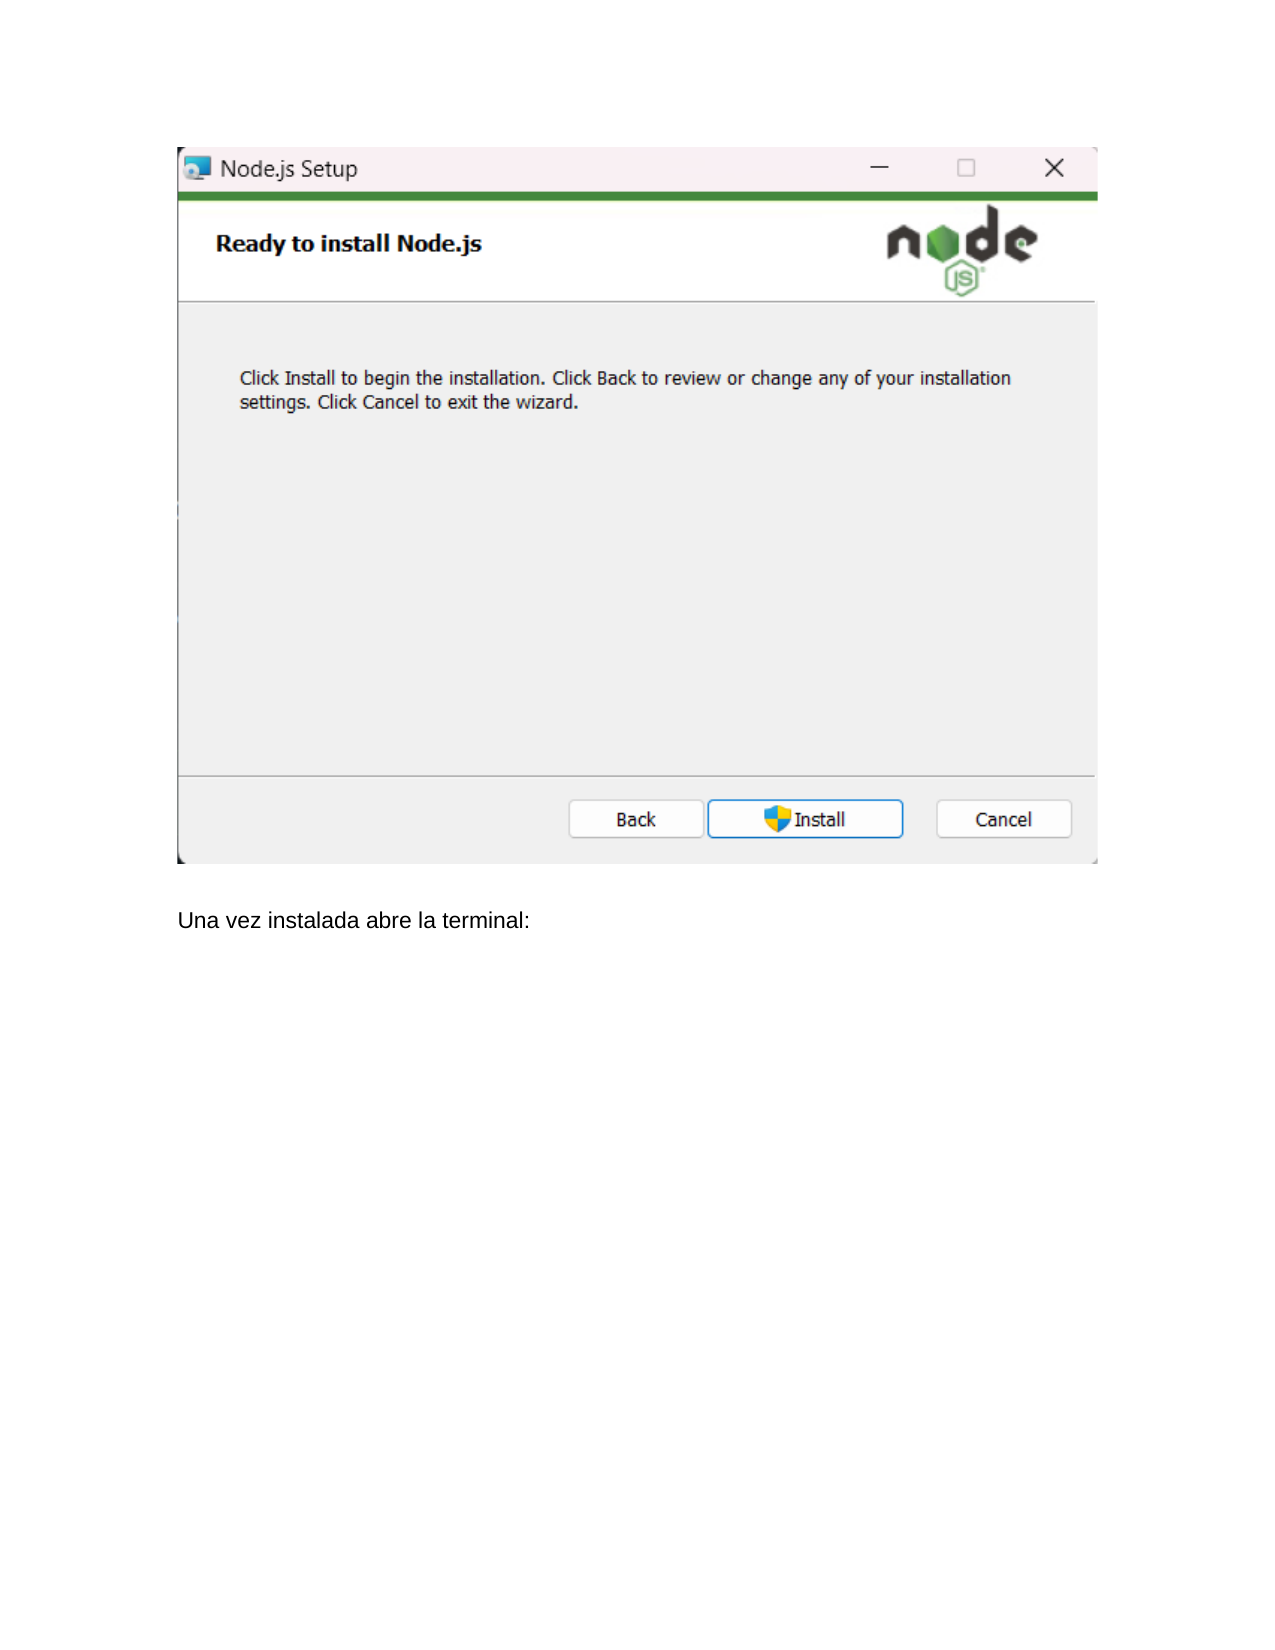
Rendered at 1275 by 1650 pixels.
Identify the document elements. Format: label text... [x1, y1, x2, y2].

picture [177, 147, 1098, 864]
text Una vez instalada abre la terminal: [177, 907, 1098, 933]
